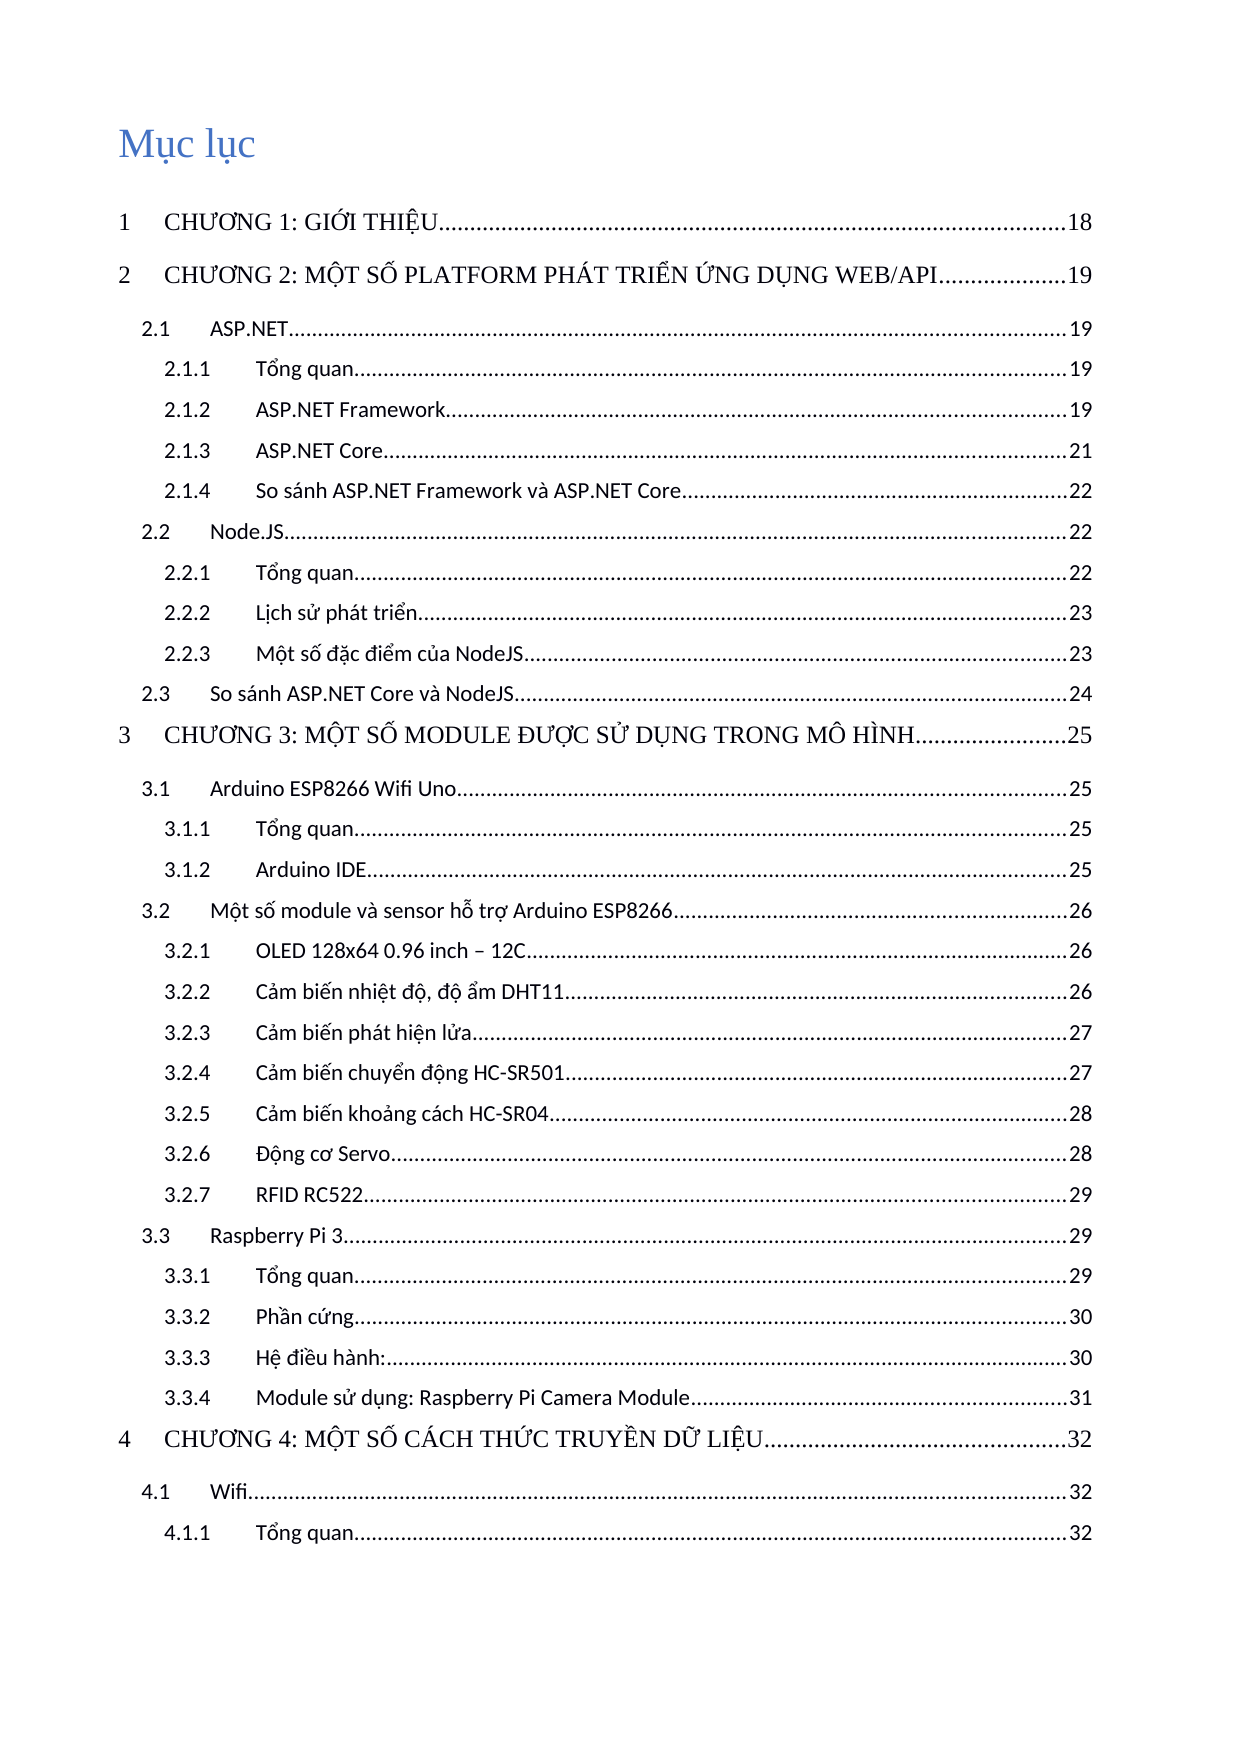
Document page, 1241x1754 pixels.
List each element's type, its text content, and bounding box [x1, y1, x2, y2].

text Mục lục [118, 118, 1122, 166]
